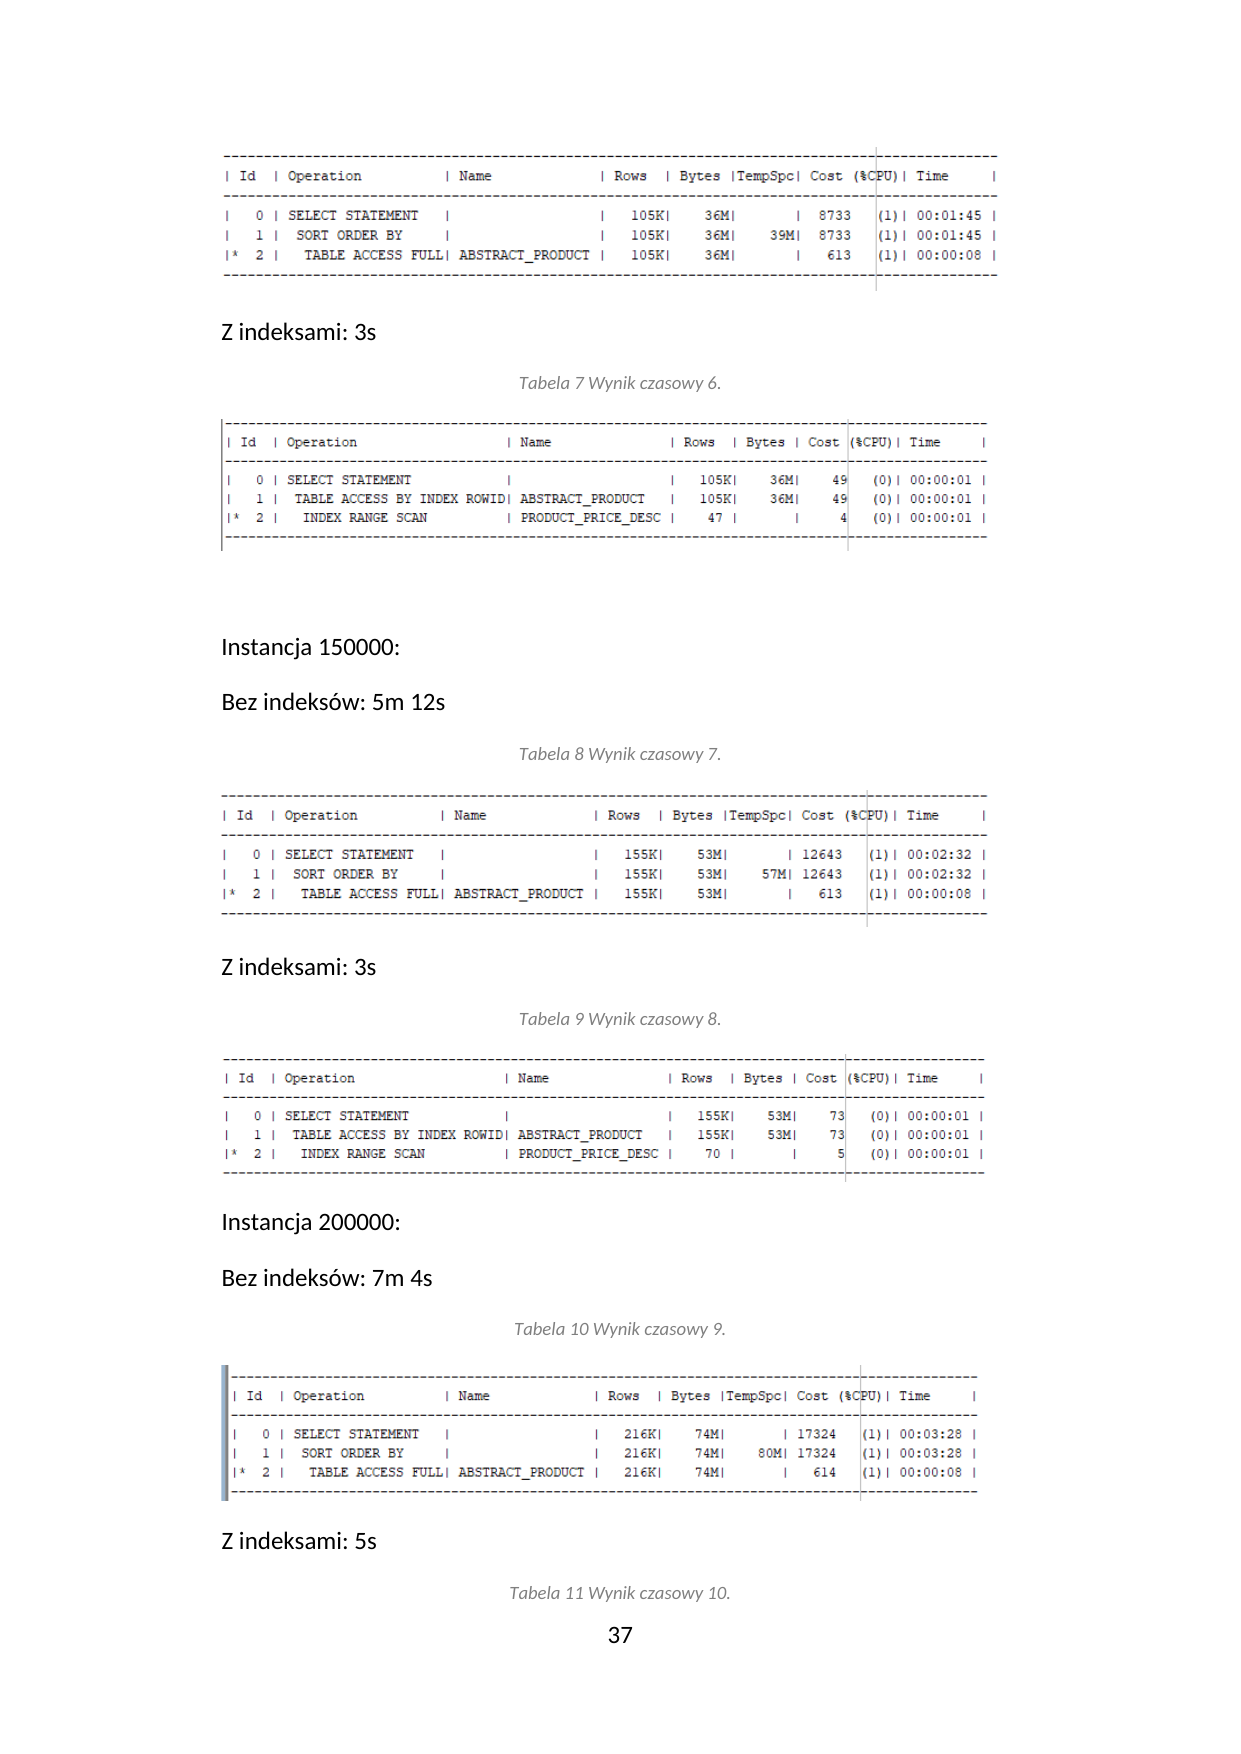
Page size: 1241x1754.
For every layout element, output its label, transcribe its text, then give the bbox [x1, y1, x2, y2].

picture [221, 1054, 995, 1182]
text Tabela 11 Wynik czasowy 10. [148, 1581, 1093, 1604]
picture [221, 1365, 989, 1501]
picture [221, 419, 993, 551]
text Z indeksami: 3s [221, 316, 1093, 346]
text Tabela 9 Wynik czasowy 8. [148, 1007, 1093, 1030]
text Tabela 8 Wynik czasowy 7. [148, 742, 1093, 765]
text Bez indeksów: 5m 12s [148, 686, 1093, 717]
text Tabela 7 Wynik czasowy 6. [148, 371, 1093, 394]
text Z indeksami: 3s [221, 951, 1093, 982]
text Z indeksami: 5s [148, 1526, 1093, 1556]
picture [221, 790, 999, 927]
picture [221, 147, 1006, 291]
text Instancja 150000: [148, 631, 1093, 661]
text Instancja 200000: [148, 1206, 1093, 1237]
text Tabela 10 Wynik czasowy 9. [148, 1317, 1093, 1340]
text Bez indeksów: 7m 4s [148, 1262, 1093, 1292]
